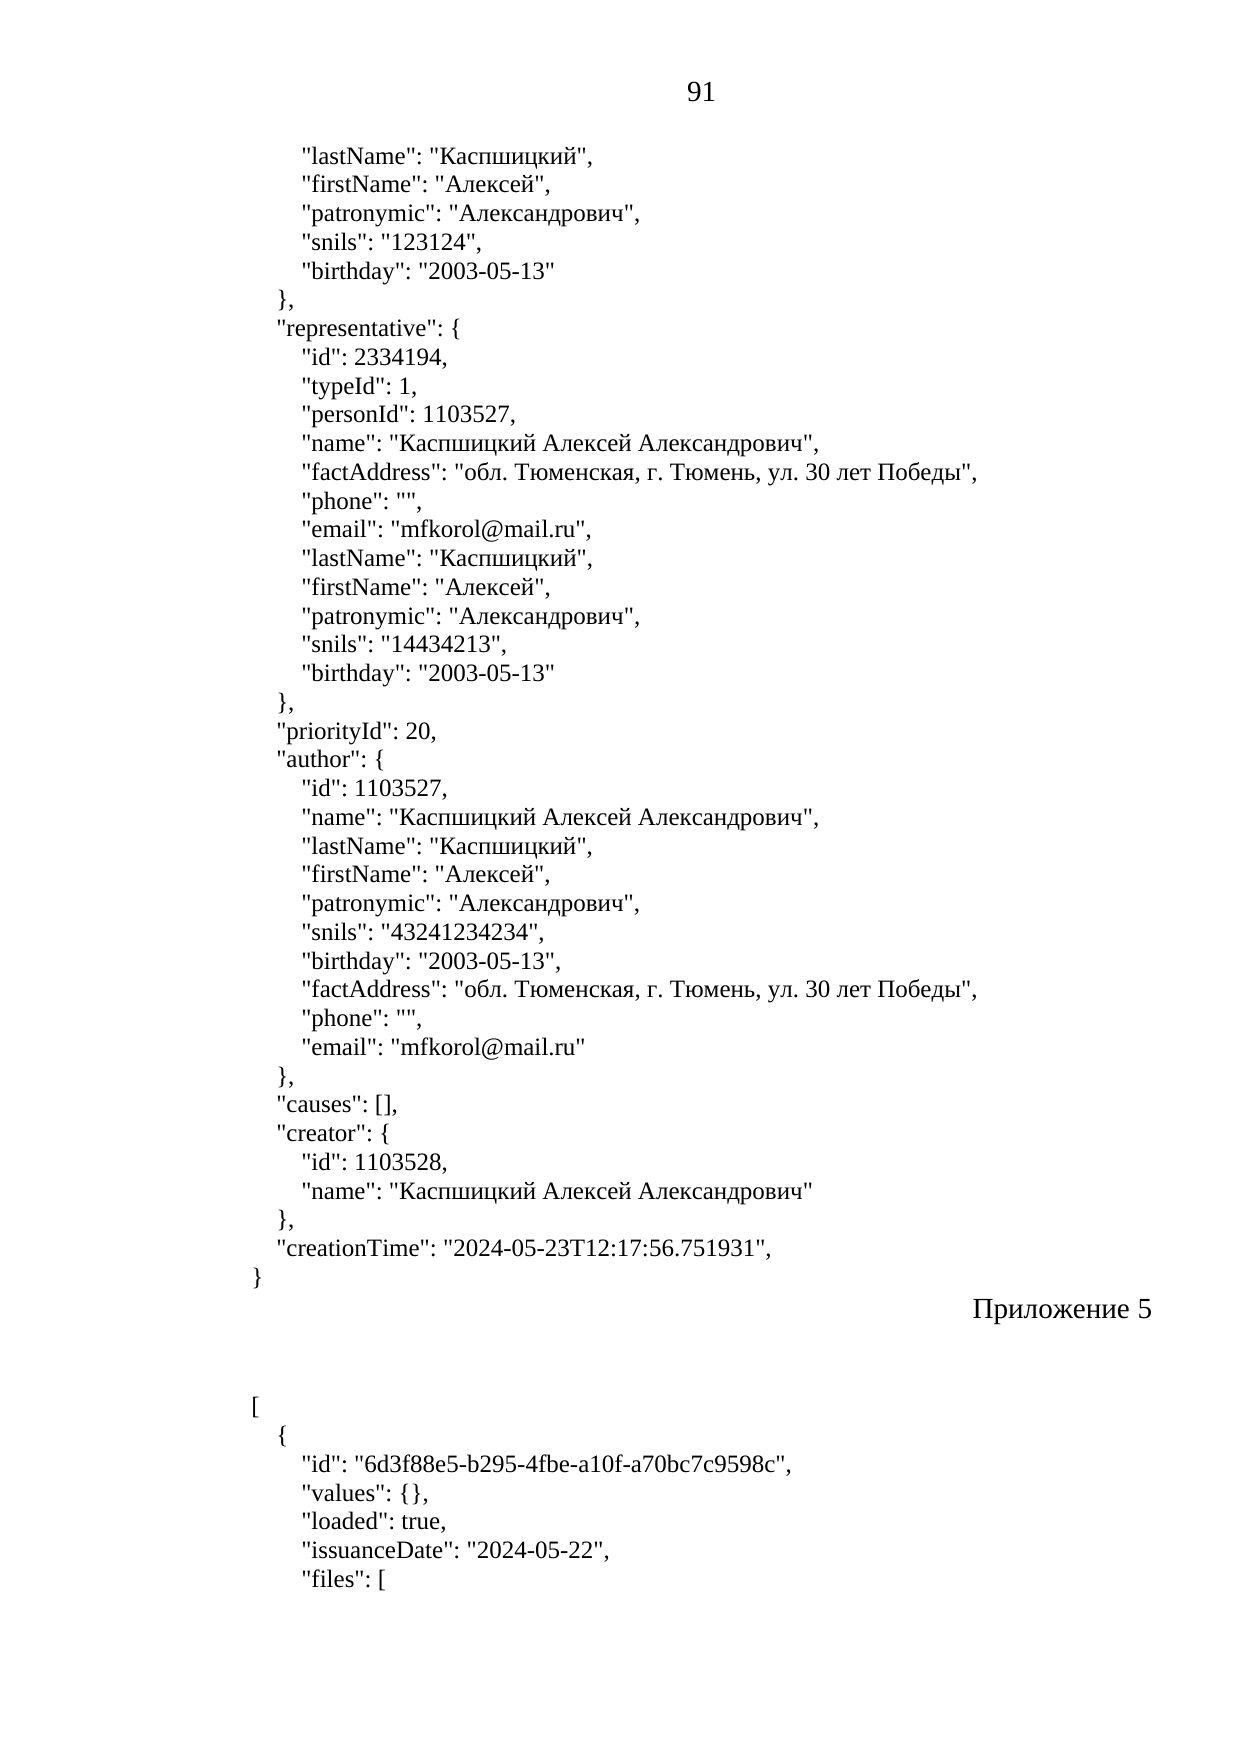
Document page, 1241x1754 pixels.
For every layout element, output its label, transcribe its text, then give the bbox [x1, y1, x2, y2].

text "values": {}, [177, 1478, 1152, 1506]
text "lastName": "Каспшицкий", [177, 543, 1152, 572]
text "birthday": "2003-05-13" [177, 658, 1152, 687]
text "id": "6d3f88e5-b295-4fbe-a10f-a70bc7c9598c", [177, 1449, 1152, 1478]
text { [177, 1420, 1152, 1449]
text "email": "mfkorol@mail.ru", [177, 514, 1152, 543]
text "name": "Каспшицкий Алексей Александрович" [177, 1176, 1152, 1204]
text "causes": [], [177, 1089, 1152, 1118]
text }, [177, 284, 1152, 313]
text "id": 1103528, [177, 1147, 1152, 1176]
text "name": "Каспшицкий Алексей Александрович", [177, 428, 1152, 457]
text "firstName": "Алексей", [177, 859, 1152, 888]
text "lastName": "Каспшицкий", [177, 141, 1152, 169]
text "phone": "", [177, 1003, 1152, 1032]
text [ [177, 1391, 1152, 1420]
text "patronymic": "Александрович", [177, 198, 1152, 227]
text }, [177, 1204, 1152, 1233]
text "factAddress": "обл. Тюменская, г. Тюмень, ул. 30 лет Победы", [177, 457, 1152, 486]
text "creationTime": "2024-05-23T12:17:56.751931", [177, 1233, 1152, 1262]
text "snils": "123124", [177, 227, 1152, 256]
text "creator": { [177, 1118, 1152, 1147]
text "representative": { [177, 313, 1152, 342]
text "id": 1103527, [177, 773, 1152, 802]
text "files": [ [177, 1564, 1152, 1593]
text "id": 2334194, [177, 342, 1152, 371]
text Приложение 5 [177, 1291, 1152, 1324]
text "issuanceDate": "2024-05-22", [177, 1535, 1152, 1564]
text "snils": "43241234234", [177, 917, 1152, 946]
text "phone": "", [177, 486, 1152, 514]
text "factAddress": "обл. Тюменская, г. Тюмень, ул. 30 лет Победы", [177, 974, 1152, 1003]
text }, [177, 1061, 1152, 1089]
text "firstName": "Алексей", [177, 169, 1152, 198]
text "birthday": "2003-05-13" [177, 256, 1152, 284]
text "lastName": "Каспшицкий", [177, 831, 1152, 859]
text "email": "mfkorol@mail.ru" [177, 1032, 1152, 1061]
text "typeId": 1, [177, 371, 1152, 399]
text "birthday": "2003-05-13", [177, 946, 1152, 974]
text "priorityId": 20, [177, 716, 1152, 744]
text } [177, 1262, 1152, 1291]
text }, [177, 687, 1152, 716]
text "author": { [177, 744, 1152, 773]
text "name": "Каспшицкий Алексей Александрович", [177, 802, 1152, 831]
text "loaded": true, [177, 1506, 1152, 1535]
text "snils": "14434213", [177, 629, 1152, 658]
text "firstName": "Алексей", [177, 572, 1152, 601]
text "patronymic": "Александрович", [177, 601, 1152, 629]
text "personId": 1103527, [177, 399, 1152, 428]
text "patronymic": "Александрович", [177, 888, 1152, 917]
